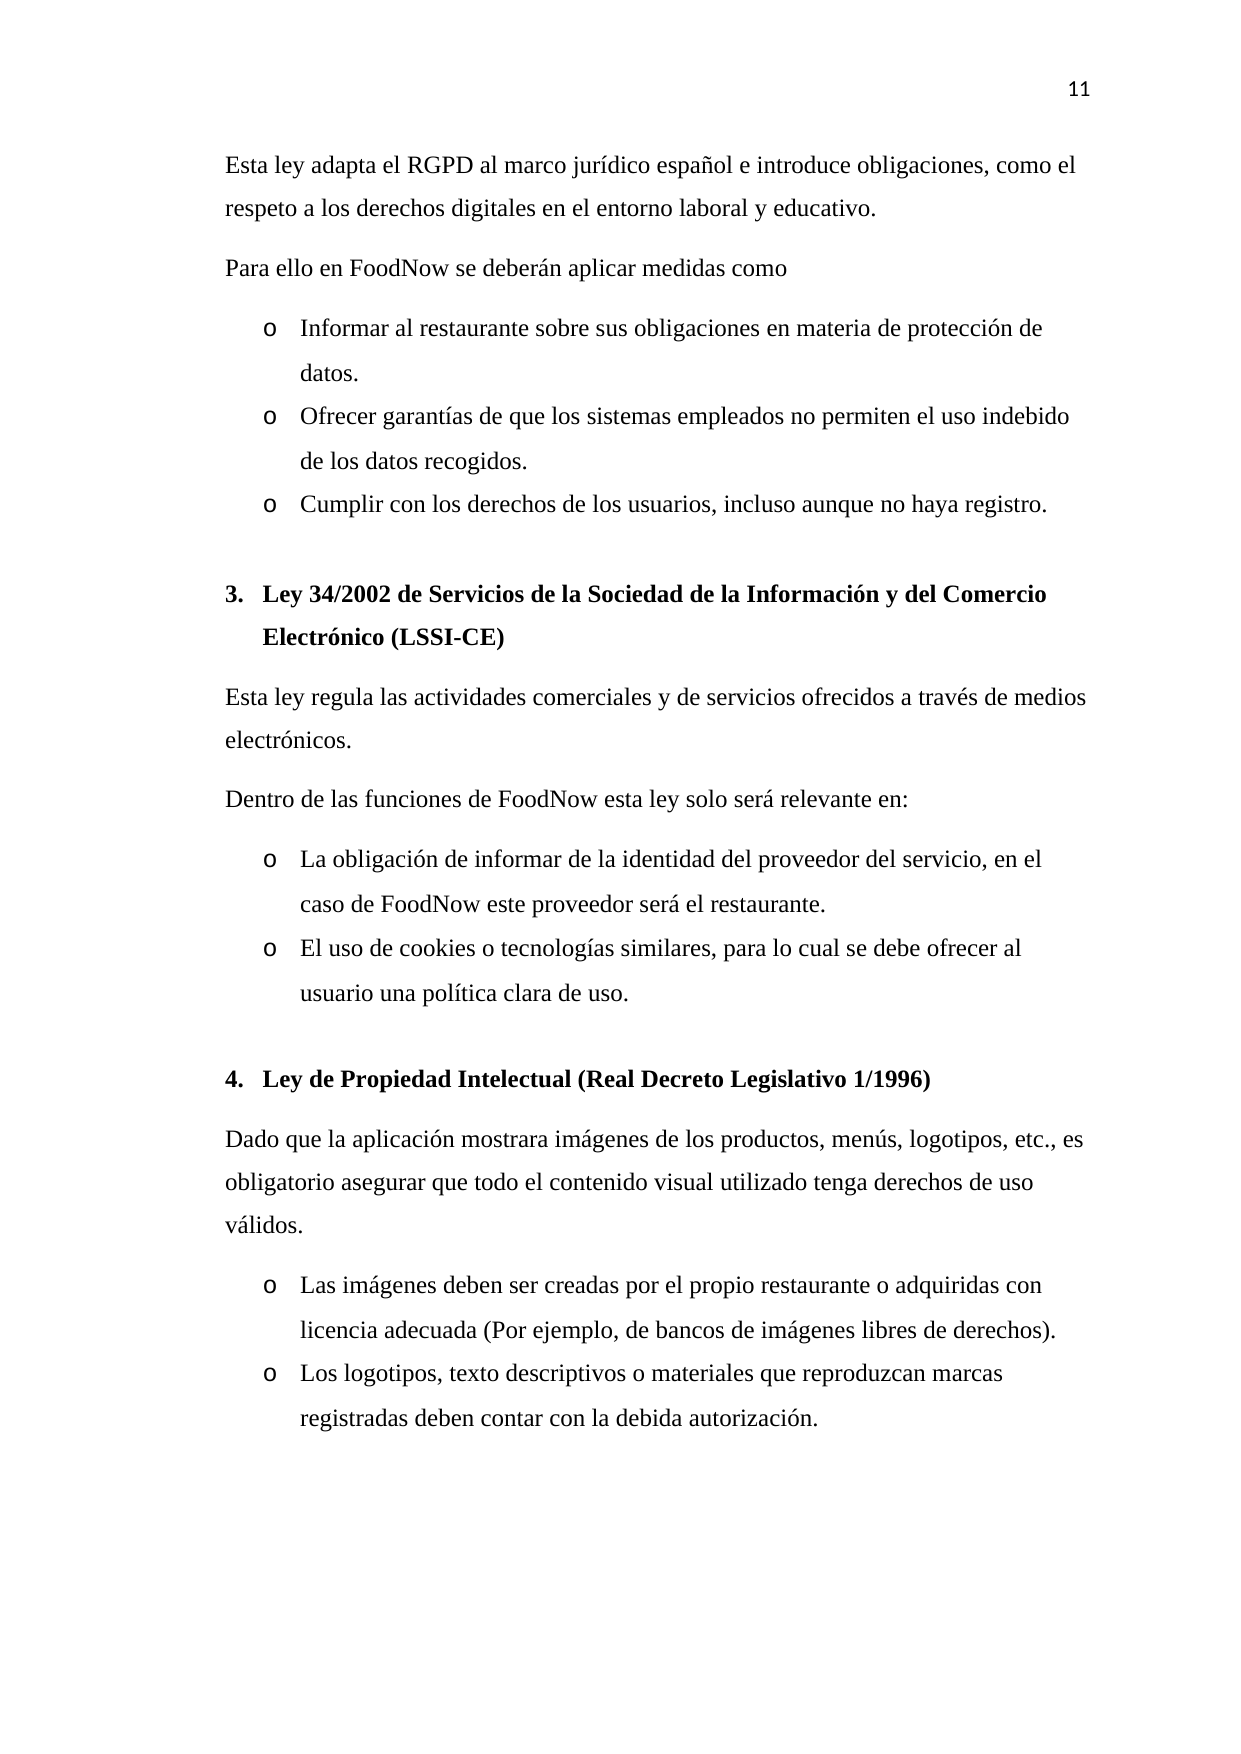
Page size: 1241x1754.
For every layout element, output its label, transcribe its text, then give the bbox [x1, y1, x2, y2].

text Para ello en FoodNow se deberán aplicar medidas como [225, 253, 1090, 282]
list Ofrecer garantías de que los sistemas empleados no permiten el uso indebido de los datos recogidos. [262, 401, 1090, 475]
text Esta ley regula las actividades comerciales y de servicios ofrecidos a través de medios electrónicos. [225, 682, 1090, 753]
text Dentro de las funciones de FoodNow esta ley solo será relevante en: [225, 784, 1090, 813]
list Cumplir con los derechos de los usuarios, incluso aunque no haya registro. [262, 489, 1090, 520]
list Ley 34/2002 de Servicios de la Sociedad de la Información y del Comercio Electrónico (LSSI-CE) [225, 579, 1090, 651]
list El uso de cookies o tecnologías similares, para lo cual se debe ofrecer al usuario una política clara de uso. [262, 933, 1090, 1007]
text Dado que la aplicación mostrara imágenes de los productos, menús, logotipos, etc., es obligatorio asegurar que todo el contenido visual utilizado tenga derechos de uso válidos. [225, 1124, 1090, 1239]
list Ley de Propiedad Intelectual (Real Decreto Legislativo 1/1996) [225, 1064, 1090, 1093]
list Las imágenes deben ser creadas por el propio restaurante o adquiridas con licencia adecuada (Por ejemplo, de bancos de imágenes libres de derechos). [262, 1270, 1090, 1344]
list Los logotipos, texto descriptivos o materiales que reproduzcan marcas registradas deben contar con la debida autorización. [262, 1358, 1090, 1432]
list Informar al restaurante sobre sus obligaciones en materia de protección de datos. [262, 313, 1090, 387]
list La obligación de informar de la identidad del proveedor del servicio, en el caso de FoodNow este proveedor será el restaurante. [262, 844, 1090, 918]
text Esta ley adapta el RGPD al marco jurídico español e introduce obligaciones, como el respeto a los derechos digitales en el entorno laboral y educativo. [225, 150, 1090, 222]
